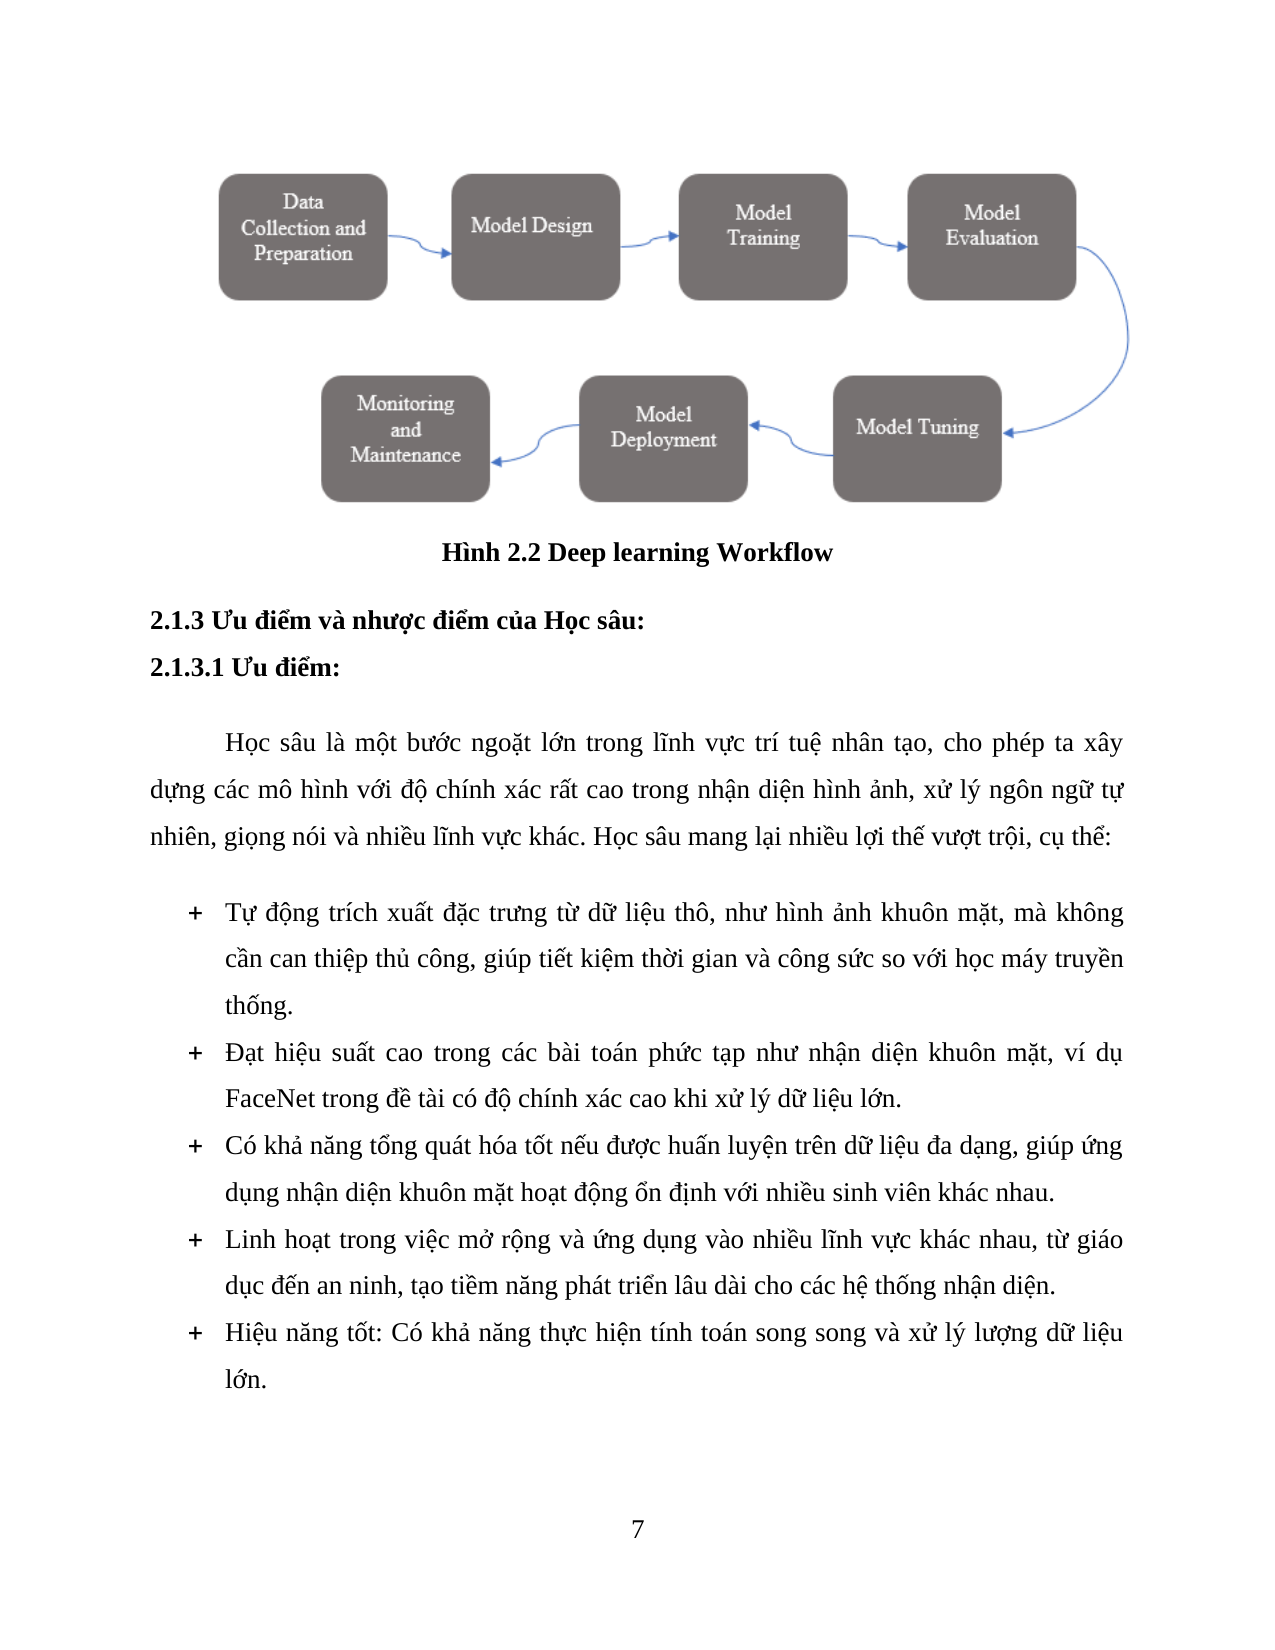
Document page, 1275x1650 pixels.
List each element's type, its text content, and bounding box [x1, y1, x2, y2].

subtitle Ưu điểm và nhược điểm của Học sâu: [150, 604, 1125, 635]
list Tự động trích xuất đặc trưng từ dữ liệu thô, như hình ảnh khuôn mặt, mà không cần can thiệp thủ công, giúp tiết kiệm thời gian và công sức so với học máy truyền thống. [187, 896, 1125, 1020]
list Có khả năng tổng quát hóa tốt nếu được huấn luyện trên dữ liệu đa dạng, giúp ứng dụng nhận diện khuôn mặt hoạt động ổn định với nhiều sinh viên khác nhau. [187, 1129, 1125, 1207]
list Đạt hiệu suất cao trong các bài toán phức tạp như nhận diện khuôn mặt, ví dụ FaceNet trong đề tài có độ chính xác cao khi xử lý dữ liệu lớn. [187, 1036, 1125, 1114]
list Linh hoạt trong việc mở rộng và ứng dụng vào nhiều lĩnh vực khác nhau, từ giáo dục đến an ninh, tạo tiềm năng phát triển lâu dài cho các hệ thống nhận diện. [187, 1223, 1125, 1301]
picture [207, 150, 1143, 519]
text Học sâu là một bước ngoặt lớn trong lĩnh vực trí tuệ nhân tạo, cho phép ta xây dựng các mô hình với độ chính xác rất cao trong nhận diện hình ảnh, xử lý ngôn ngữ tự nhiên, giọng nói và nhiều lĩnh vực khác. Học sâu mang lại nhiều lợi thế vượt trội, cụ thể: [150, 727, 1125, 851]
text Hình 2.2 Deep learning Workflow [150, 222, 1125, 568]
list Hiệu năng tốt: Có khả năng thực hiện tính toán song song và xử lý lượng dữ liệu lớn. [187, 1316, 1125, 1394]
subtitle Ưu điểm: [150, 651, 1125, 682]
